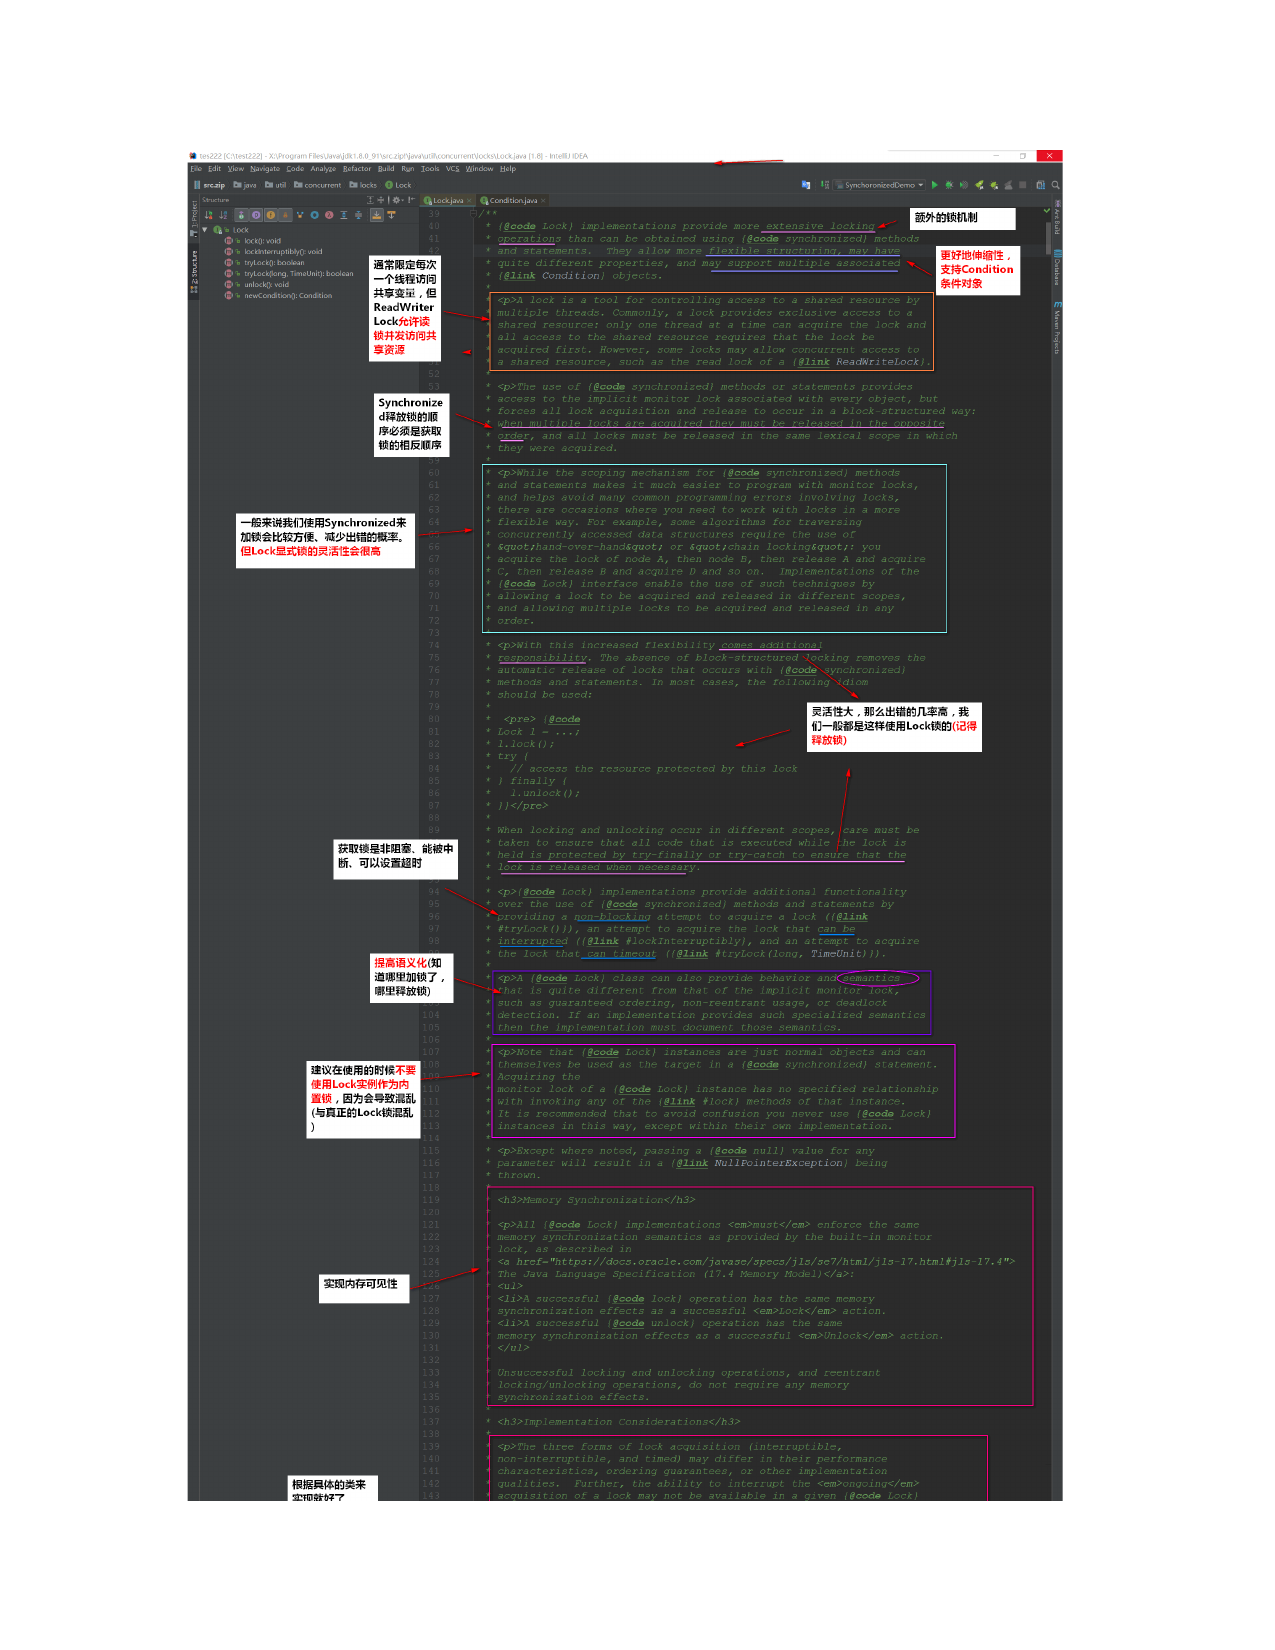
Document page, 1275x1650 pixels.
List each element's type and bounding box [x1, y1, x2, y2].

picture [187, 150, 1063, 1501]
